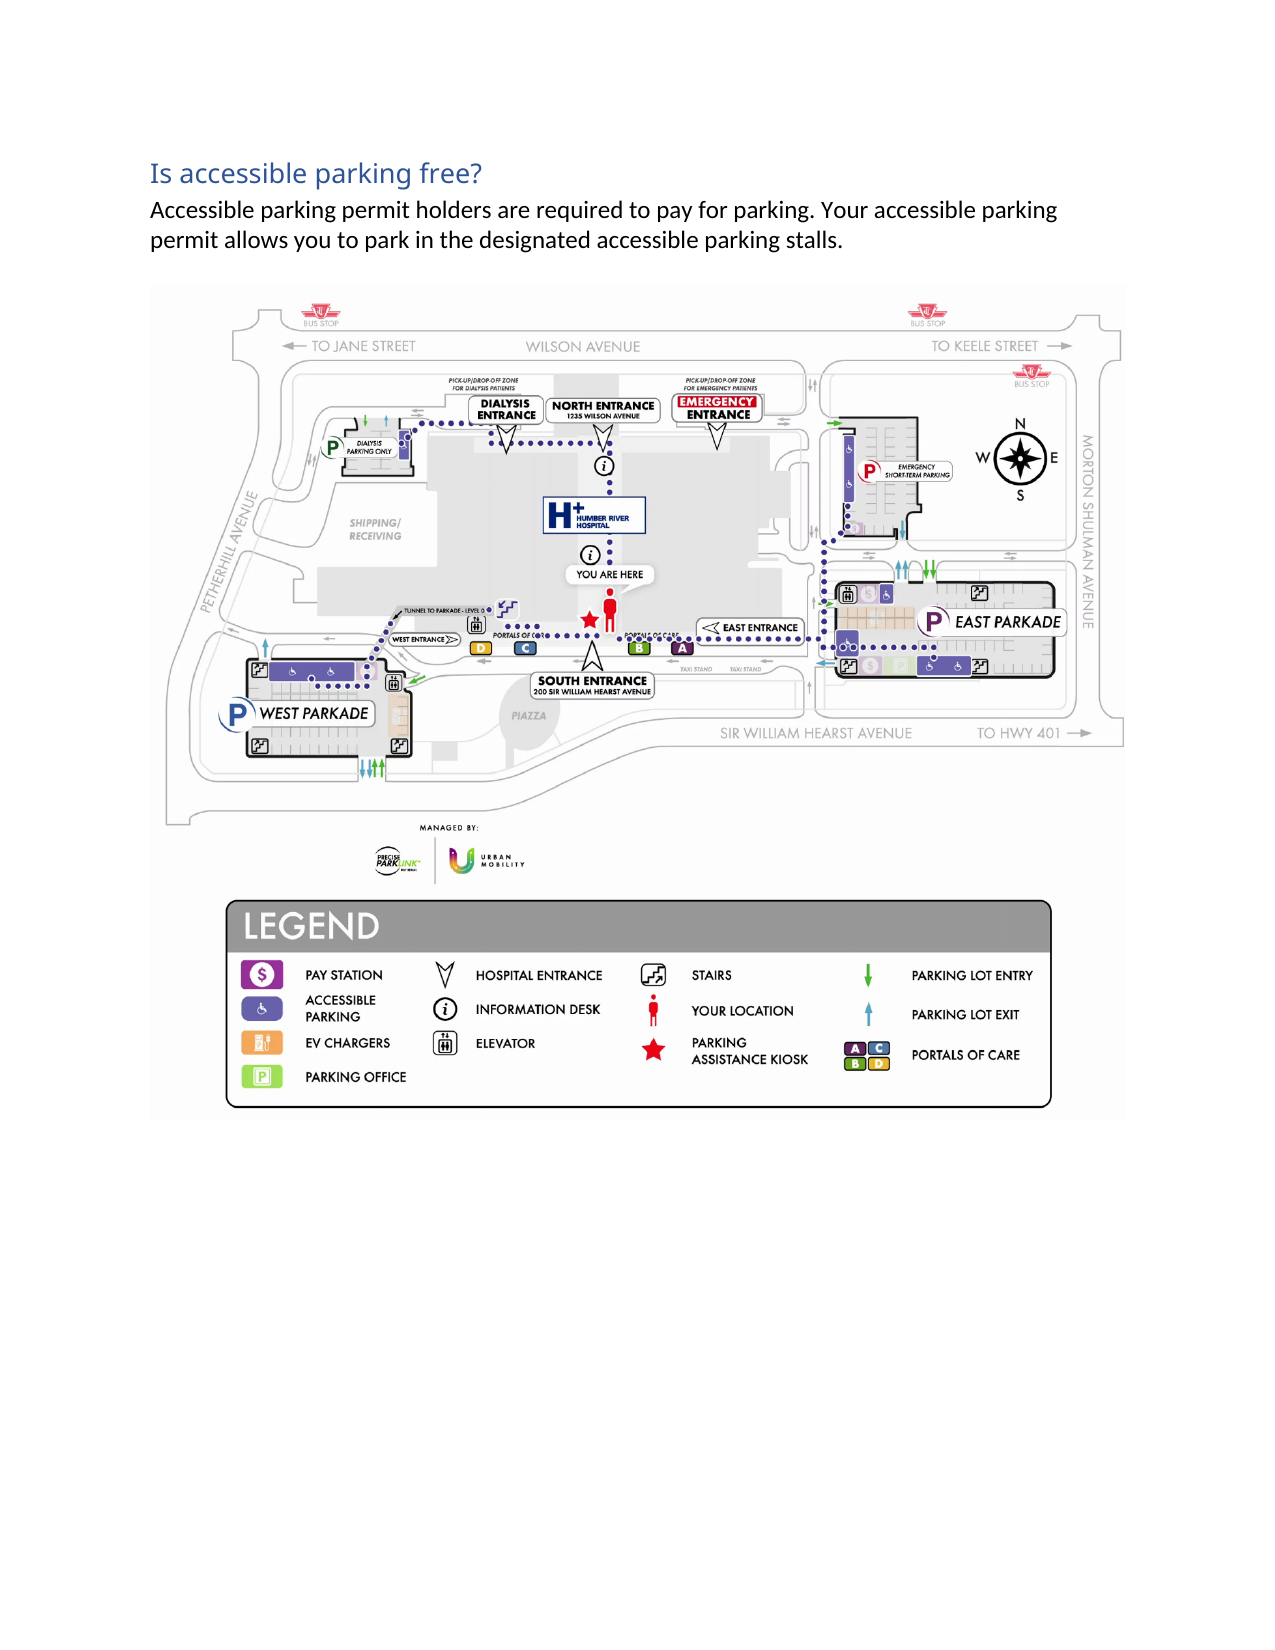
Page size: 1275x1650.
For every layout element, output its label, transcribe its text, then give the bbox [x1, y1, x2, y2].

text Accessible parking permit holders are required to pay for parking. Your accessible parking permit allows you to park in the designated accessible parking stalls. [150, 194, 1125, 255]
subtitle Is accessible parking free? [150, 154, 1125, 191]
picture [150, 285, 1125, 1121]
